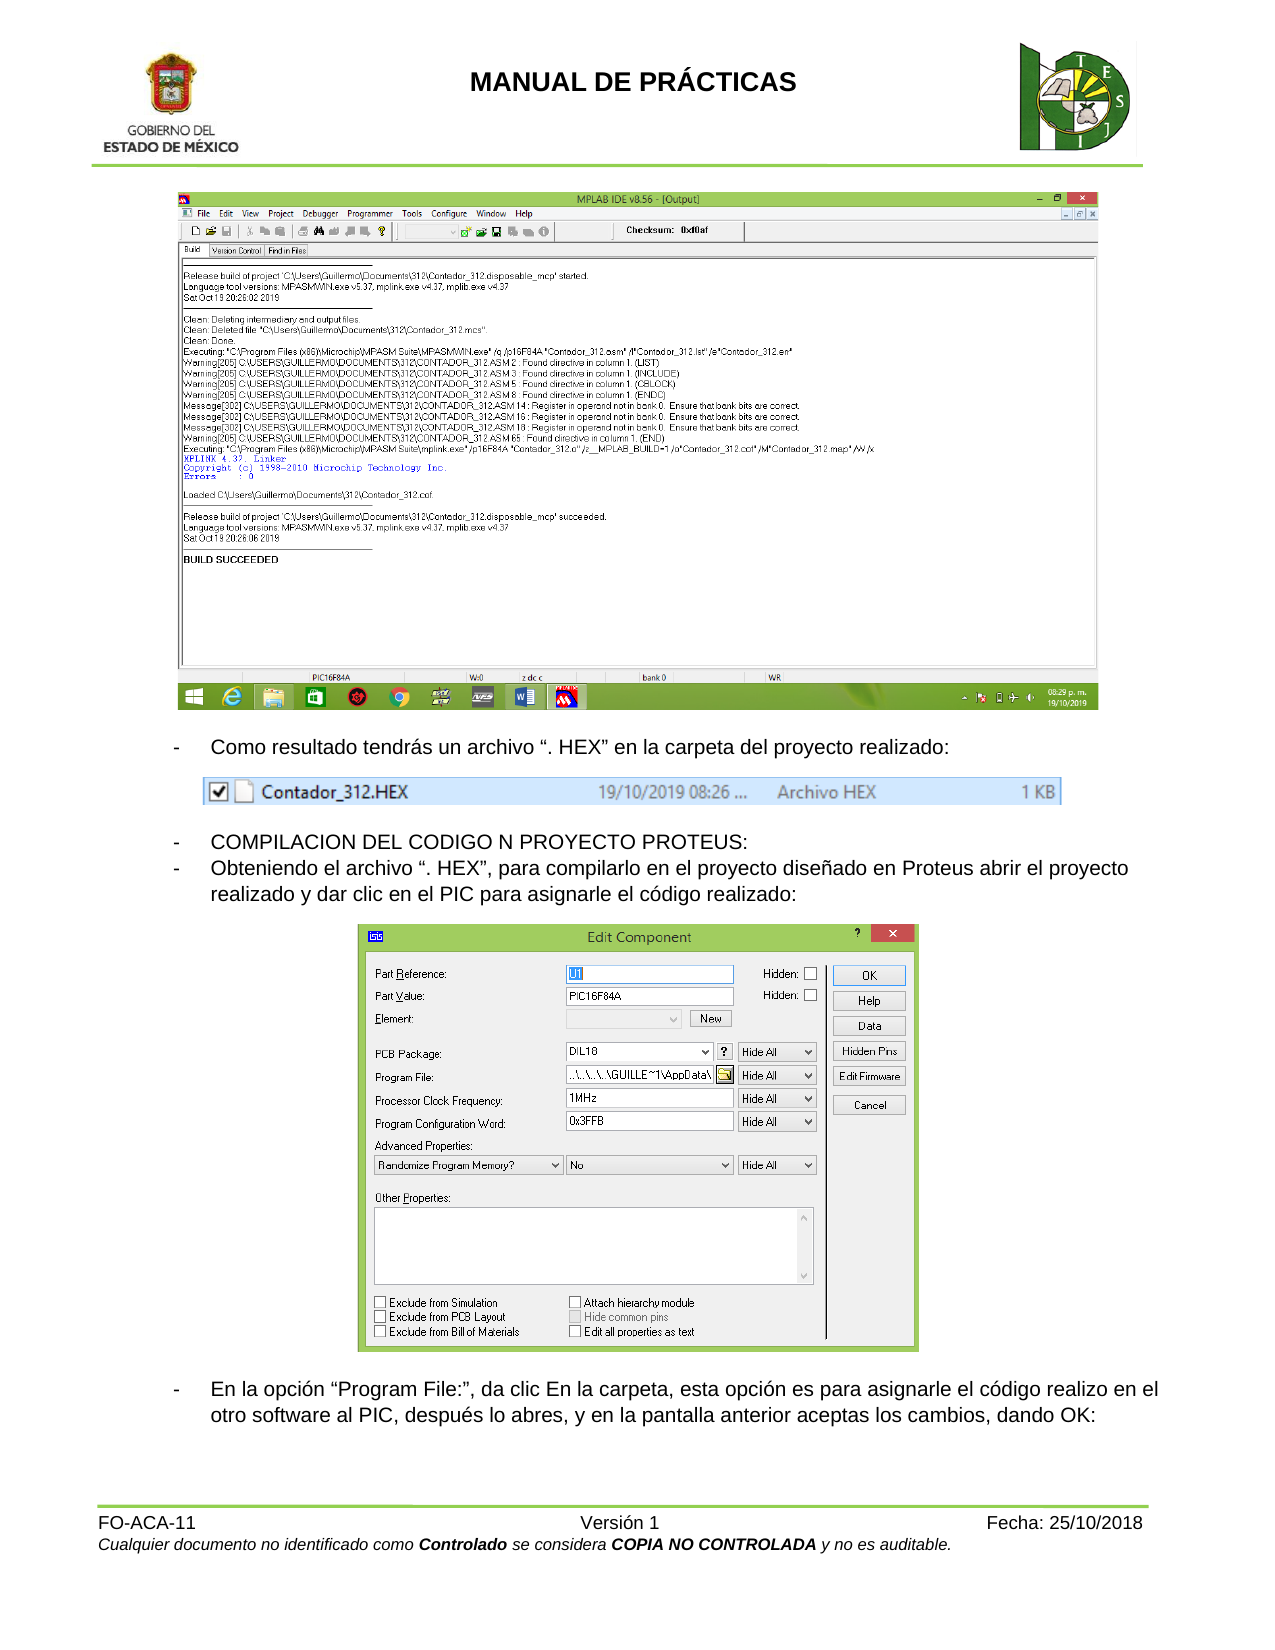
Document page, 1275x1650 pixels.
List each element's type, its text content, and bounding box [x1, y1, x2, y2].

list COMPILACION DEL CODIGO N PROYECTO PROTEUS: [173, 830, 1178, 854]
picture [196, 777, 1081, 805]
picture [177, 192, 1099, 710]
picture [357, 924, 919, 1352]
picture [1018, 41, 1137, 157]
list Como resultado tendrás un archivo “. HEX” en la carpeta del proyecto realizado: [173, 734, 1178, 758]
list En la opción “Program File:”, da clic En la carpeta, esta opción es para asignarle el código realizo en el otro software al PIC, después lo abres, y en la pantalla anterior aceptas los cambios, dando OK: [173, 1377, 1178, 1427]
list Obteniendo el archivo “. HEX”, para compilarlo en el proyecto diseñado en Proteus abrir el proyecto realizado y dar clic en el PIC para asignarle el código realizado: [173, 856, 1178, 906]
picture [95, 42, 241, 161]
